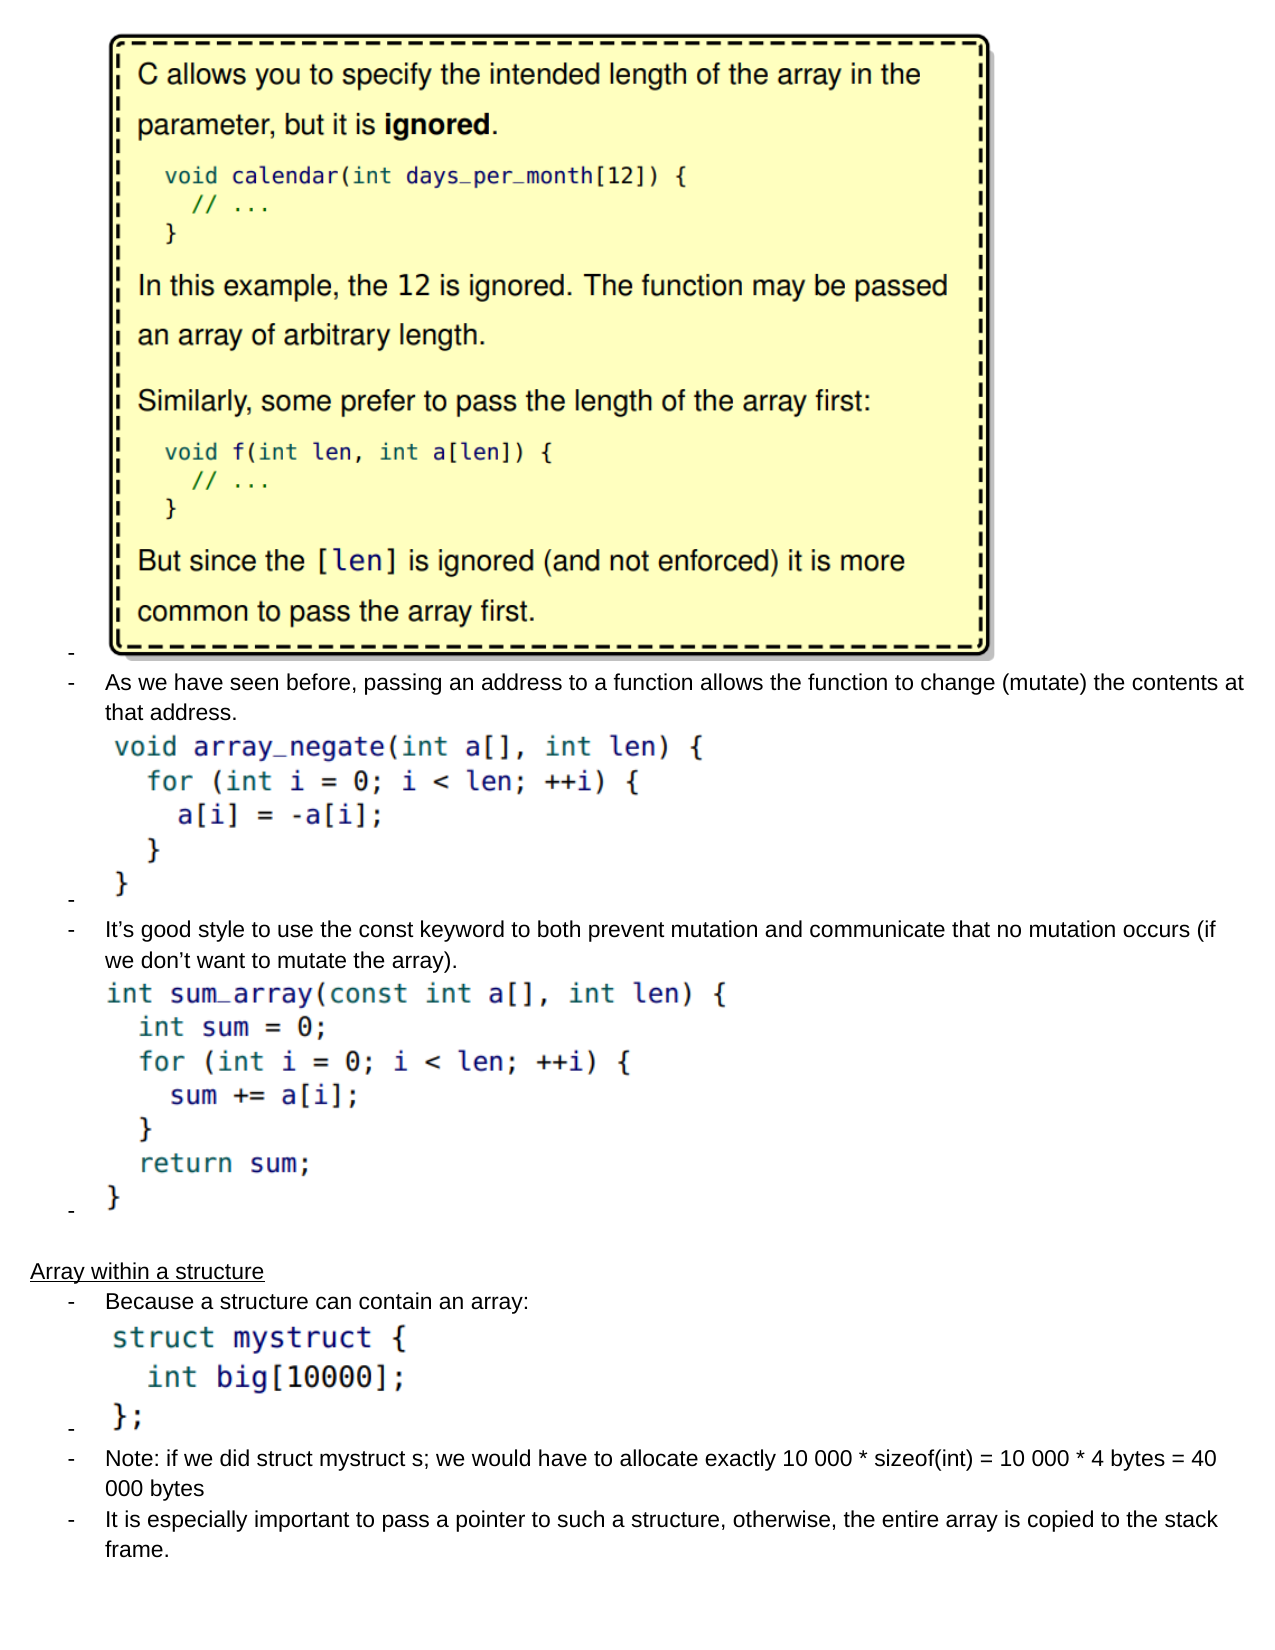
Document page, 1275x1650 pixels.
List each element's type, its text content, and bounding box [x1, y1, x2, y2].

list It’s good style to use the const keyword to both prevent mutation and communicate that no mutation occurs (if we don’t want to mutate the array). [67, 916, 1245, 973]
list Note: if we did struct mystruct s; we would have to allocate exactly 10 000 * sizeof(int) = 10 000 * 4 bytes = 40 000 bytes [67, 1445, 1245, 1502]
list It is especially important to pass a pointer to such a structure, otherwise, the entire array is copied to the stack frame. [67, 1506, 1245, 1562]
picture [105, 729, 710, 908]
list Because a structure can contain an array: [67, 1288, 1245, 1314]
picture [105, 1318, 412, 1437]
picture [105, 30, 995, 661]
picture [105, 976, 737, 1219]
text Array within a structure [30, 1258, 1245, 1284]
list As we have seen before, passing an address to a function allows the function to change (mutate) the contents at that address. [67, 669, 1245, 726]
